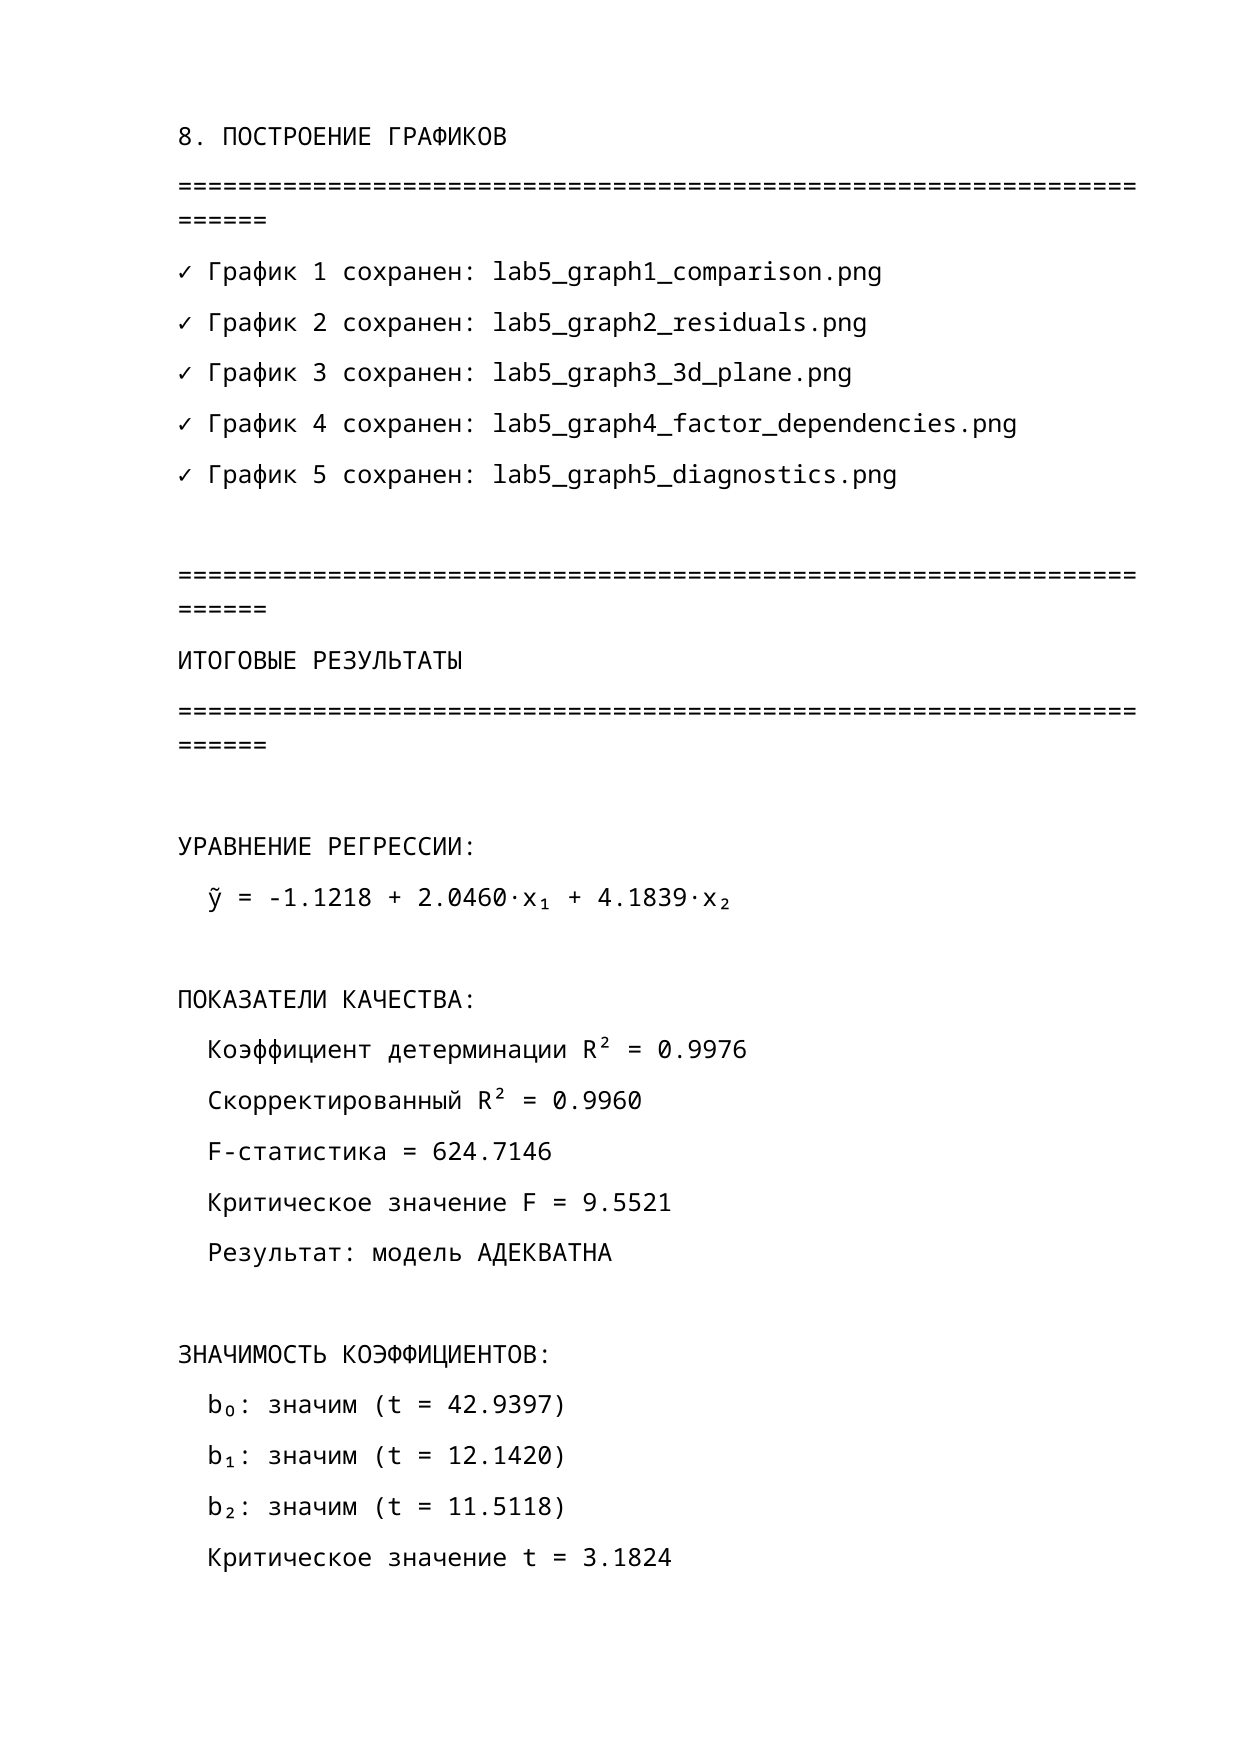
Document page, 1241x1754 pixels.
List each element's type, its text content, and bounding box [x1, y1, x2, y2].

text ПОКАЗАТЕЛИ КАЧЕСТВА: [177, 981, 1152, 1015]
text ✓ График 3 сохранен: lab5_graph3_3d_plane.png [177, 355, 1152, 389]
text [177, 169, 1152, 237]
text ✓ График 2 сохранен: lab5_graph2_residuals.png [177, 304, 1152, 338]
text ЗНАЧИМОСТЬ КОЭФФИЦИЕНТОВ: [177, 1336, 1152, 1370]
text ỹ = -1.1218 + 2.0460·x₁ + 4.1839·x₂ [177, 880, 1152, 914]
text Результат: модель АДЕКВАТНА [177, 1235, 1152, 1269]
text Критическое значение t = 3.1824 [177, 1539, 1152, 1573]
text b₁: значим (t = 12.1420) [177, 1438, 1152, 1472]
text b₀: значим (t = 42.9397) [177, 1387, 1152, 1421]
text F-статистика = 624.7146 [177, 1133, 1152, 1167]
text ====================================================================== [177, 558, 1152, 626]
text ====================================================================== [177, 693, 1152, 762]
text Коэффициент детерминации R² = 0.9976 [177, 1032, 1152, 1066]
text 8. ПОСТРОЕНИЕ ГРАФИКОВ [177, 118, 1152, 152]
text Критическое значение F = 9.5521 [177, 1184, 1152, 1218]
text ✓ График 1 сохранен: lab5_graph1_comparison.png [177, 254, 1152, 288]
text b₂: значим (t = 11.5118) [177, 1488, 1152, 1523]
text УРАВНЕНИЕ РЕГРЕССИИ: [177, 829, 1152, 863]
text Скорректированный R² = 0.9960 [177, 1083, 1152, 1117]
text ✓ График 5 сохранен: lab5_graph5_diagnostics.png [177, 457, 1152, 491]
text ✓ График 4 сохранен: lab5_graph4_factor_dependencies.png [177, 406, 1152, 440]
text ИТОГОВЫЕ РЕЗУЛЬТАТЫ [177, 643, 1152, 677]
